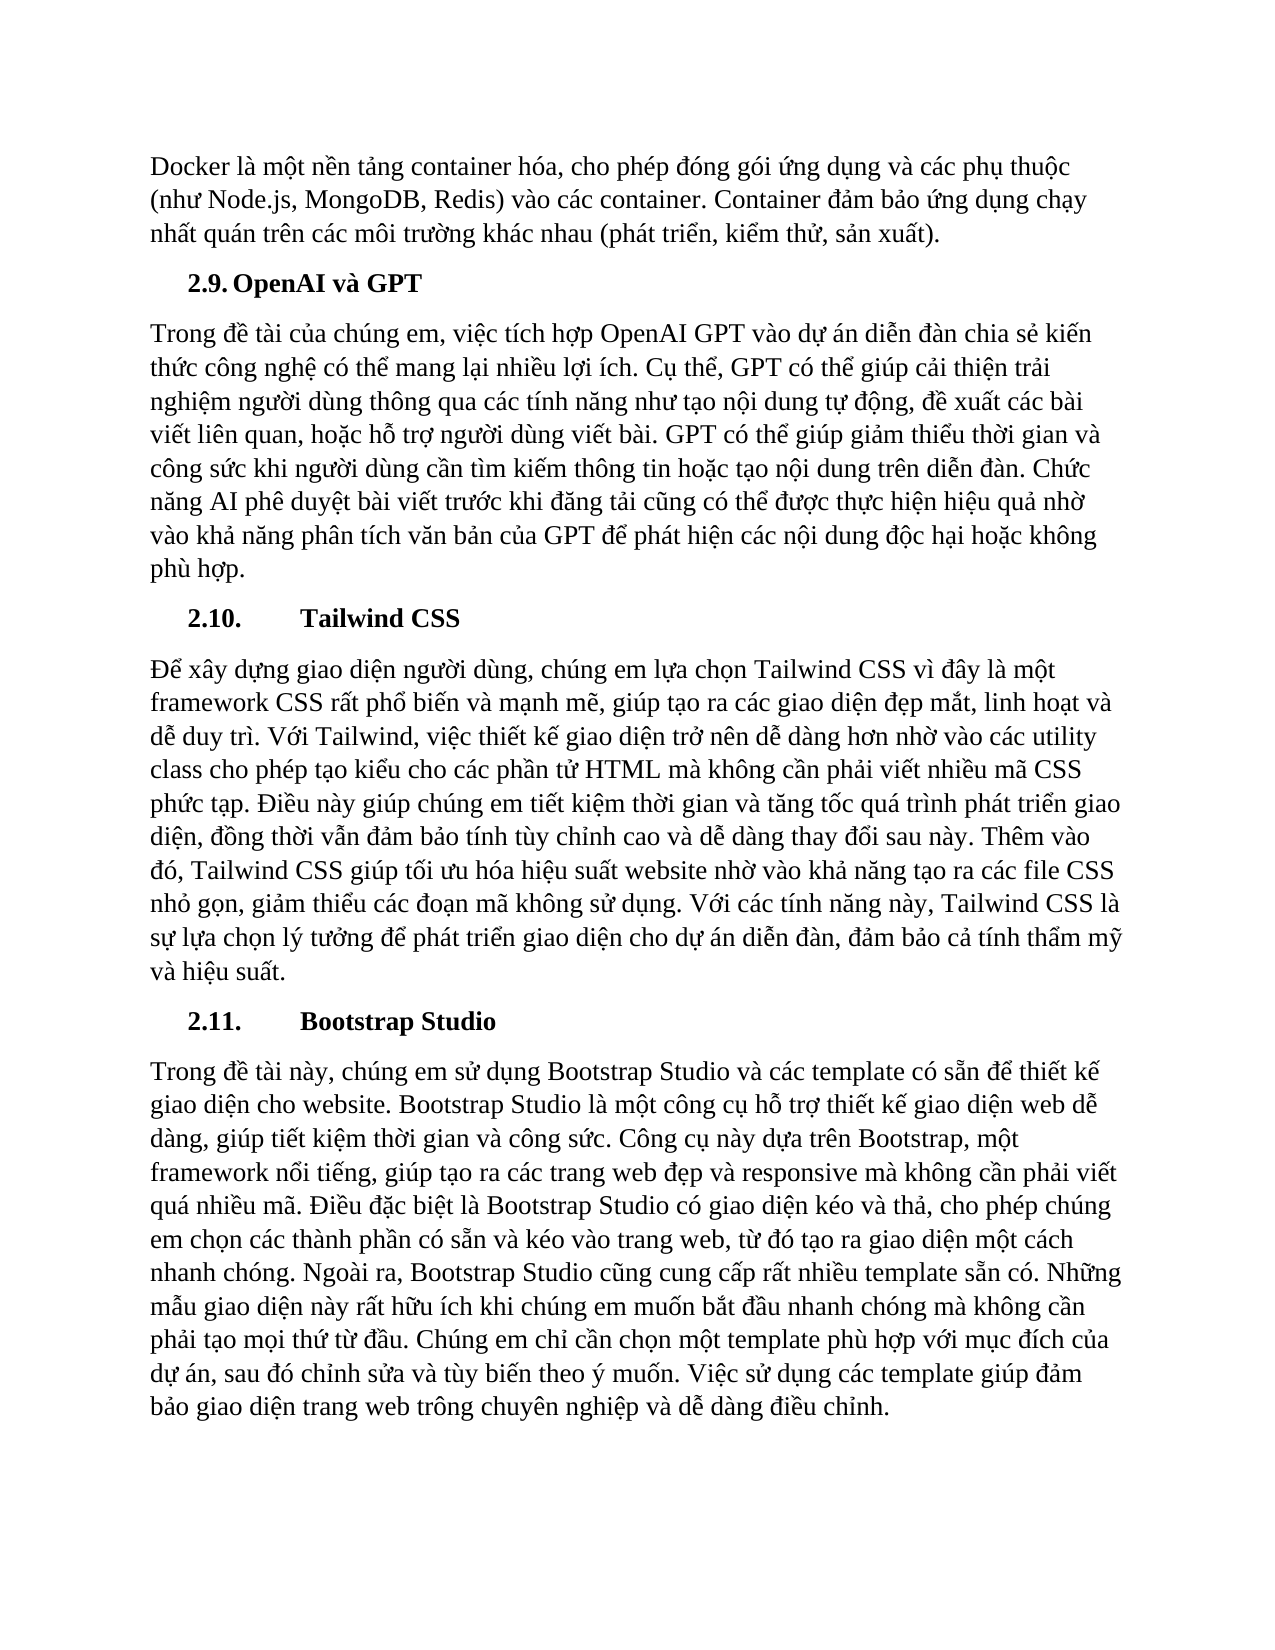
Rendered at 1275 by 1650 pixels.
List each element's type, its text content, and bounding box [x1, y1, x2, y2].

text Trong đề tài này, chúng em sử dụng Bootstrap Studio và các template có sẵn để thiết kế giao diện cho website. Bootstrap Studio là một công cụ hỗ trợ thiết kế giao diện web dễ dàng, giúp tiết kiệm thời gian và công sức. Công cụ này dựa trên Bootstrap, một framework nổi tiếng, giúp tạo ra các trang web đẹp và responsive mà không cần phải viết quá nhiều mã. Điều đặc biệt là Bootstrap Studio có giao diện kéo và thả, cho phép chúng em chọn các thành phần có sẵn và kéo vào trang web, từ đó tạo ra giao diện một cách nhanh chóng. Ngoài ra, Bootstrap Studio cũng cung cấp rất nhiều template sẵn có. Những mẫu giao diện này rất hữu ích khi chúng em muốn bắt đầu nhanh chóng mà không cần phải tạo mọi thứ từ đầu. Chúng em chỉ cần chọn một template phù hợp với mục đích của dự án, sau đó chỉnh sửa và tùy biến theo ý muốn. Việc sử dụng các template giúp đảm bảo giao diện trang web trông chuyên nghiệp và dễ dàng điều chỉnh. [150, 1055, 1125, 1422]
list Bootstrap Studio [187, 1005, 1125, 1036]
list Tailwind CSS [187, 602, 1125, 634]
list OpenAI và GPT [187, 267, 1125, 298]
text Để xây dựng giao diện người dùng, chúng em lựa chọn Tailwind CSS vì đây là một framework CSS rất phổ biến và mạnh mẽ, giúp tạo ra các giao diện đẹp mắt, linh hoạt và dễ duy trì. Với Tailwind, việc thiết kế giao diện trở nên dễ dàng hơn nhờ vào các utility class cho phép tạo kiểu cho các phần tử HTML mà không cần phải viết nhiều mã CSS phức tạp. Điều này giúp chúng em tiết kiệm thời gian và tăng tốc quá trình phát triển giao diện, đồng thời vẫn đảm bảo tính tùy chỉnh cao và dễ dàng thay đổi sau này. Thêm vào đó, Tailwind CSS giúp tối ưu hóa hiệu suất website nhờ vào khả năng tạo ra các file CSS nhỏ gọn, giảm thiểu các đoạn mã không sử dụng. Với các tính năng này, Tailwind CSS là sự lựa chọn lý tưởng để phát triển giao diện cho dự án diễn đàn, đảm bảo cả tính thẩm mỹ và hiệu suất. [150, 653, 1125, 986]
text Trong đề tài của chúng em, việc tích hợp OpenAI GPT vào dự án diễn đàn chia sẻ kiến thức công nghệ có thể mang lại nhiều lợi ích. Cụ thể, GPT có thể giúp cải thiện trải nghiệm người dùng thông qua các tính năng như tạo nội dung tự động, đề xuất các bài viết liên quan, hoặc hỗ trợ người dùng viết bài. GPT có thể giúp giảm thiểu thời gian và công sức khi người dùng cần tìm kiếm thông tin hoặc tạo nội dung trên diễn đàn. Chức năng AI phê duyệt bài viết trước khi đăng tải cũng có thể được thực hiện hiệu quả nhờ vào khả năng phân tích văn bản của GPT để phát hiện các nội dung độc hại hoặc không phù hợp. [150, 317, 1125, 583]
text Docker là một nền tảng container hóa, cho phép đóng gói ứng dụng và các phụ thuộc (như Node.js, MongoDB, Redis) vào các container. Container đảm bảo ứng dụng chạy nhất quán trên các môi trường khác nhau (phát triển, kiểm thử, sản xuất). [150, 150, 1125, 248]
